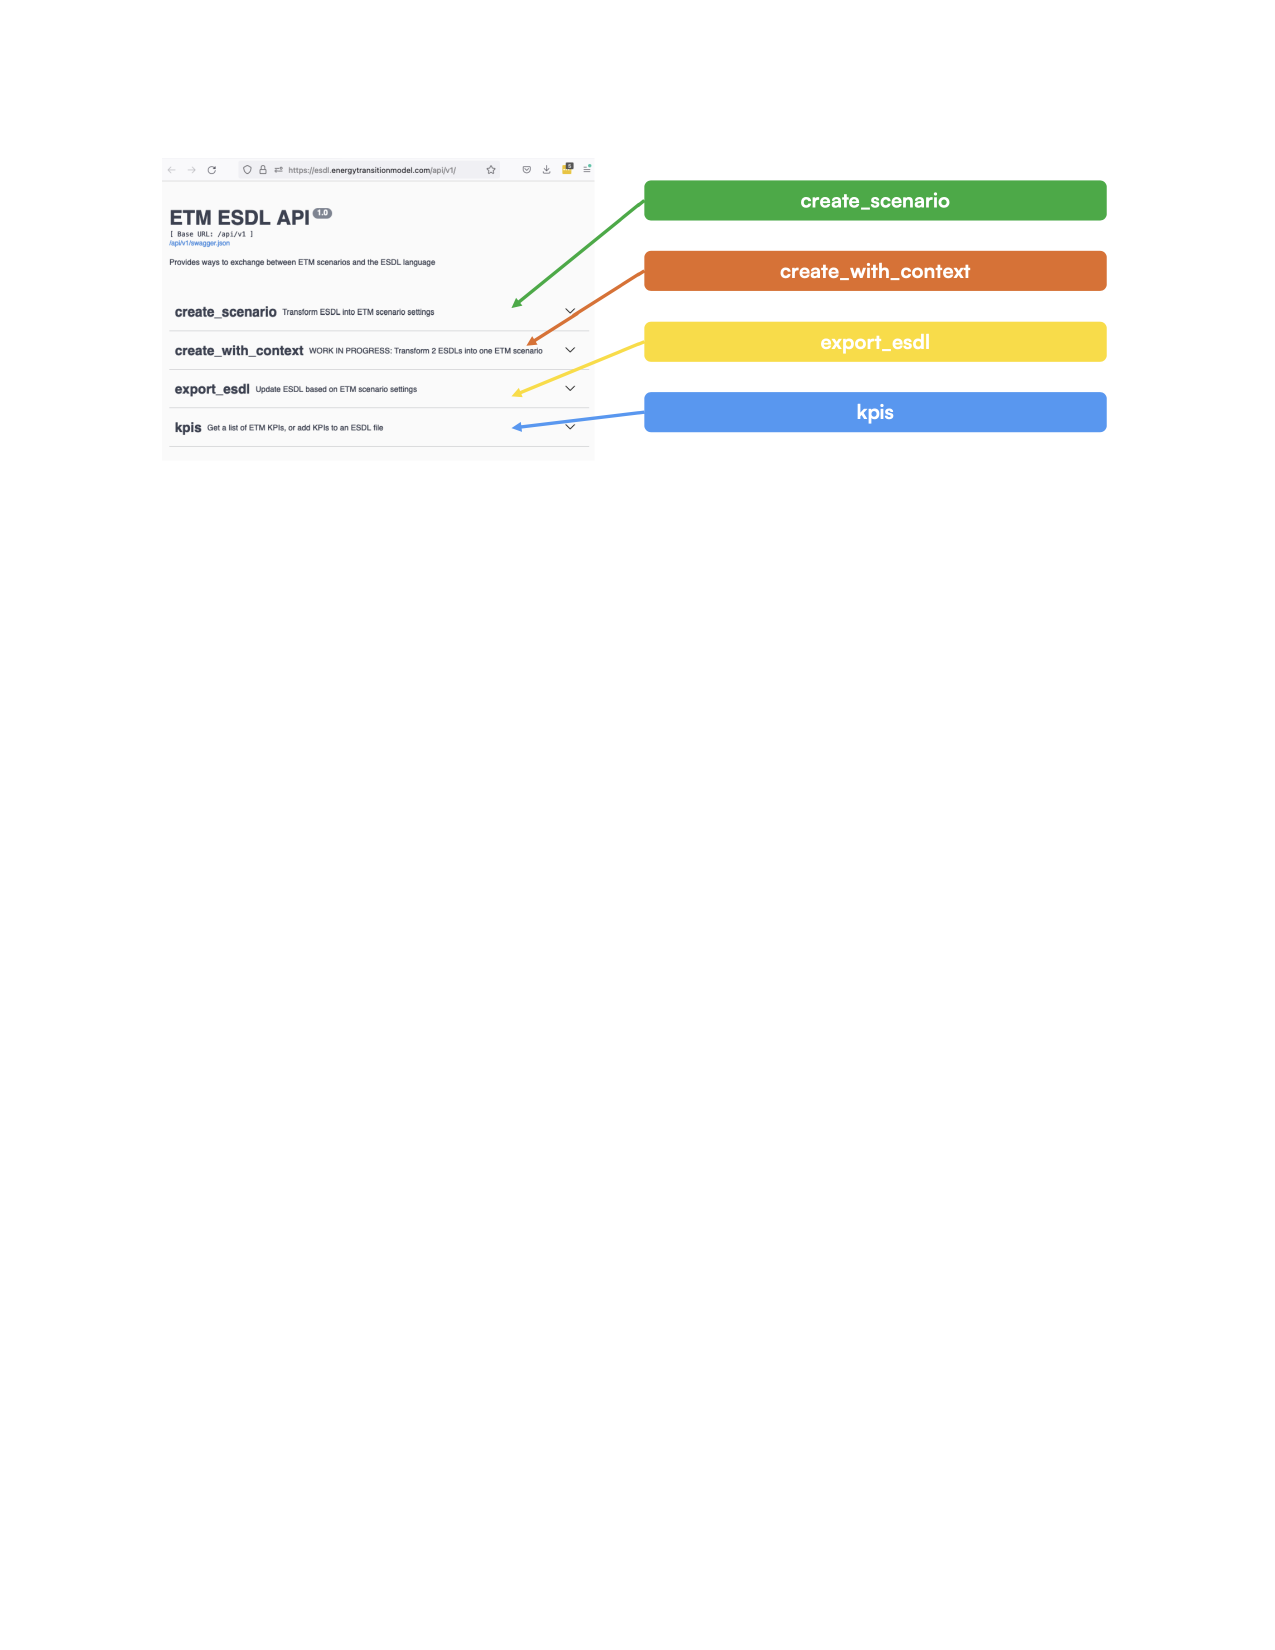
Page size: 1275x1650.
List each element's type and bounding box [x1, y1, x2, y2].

picture [150, 150, 1125, 479]
